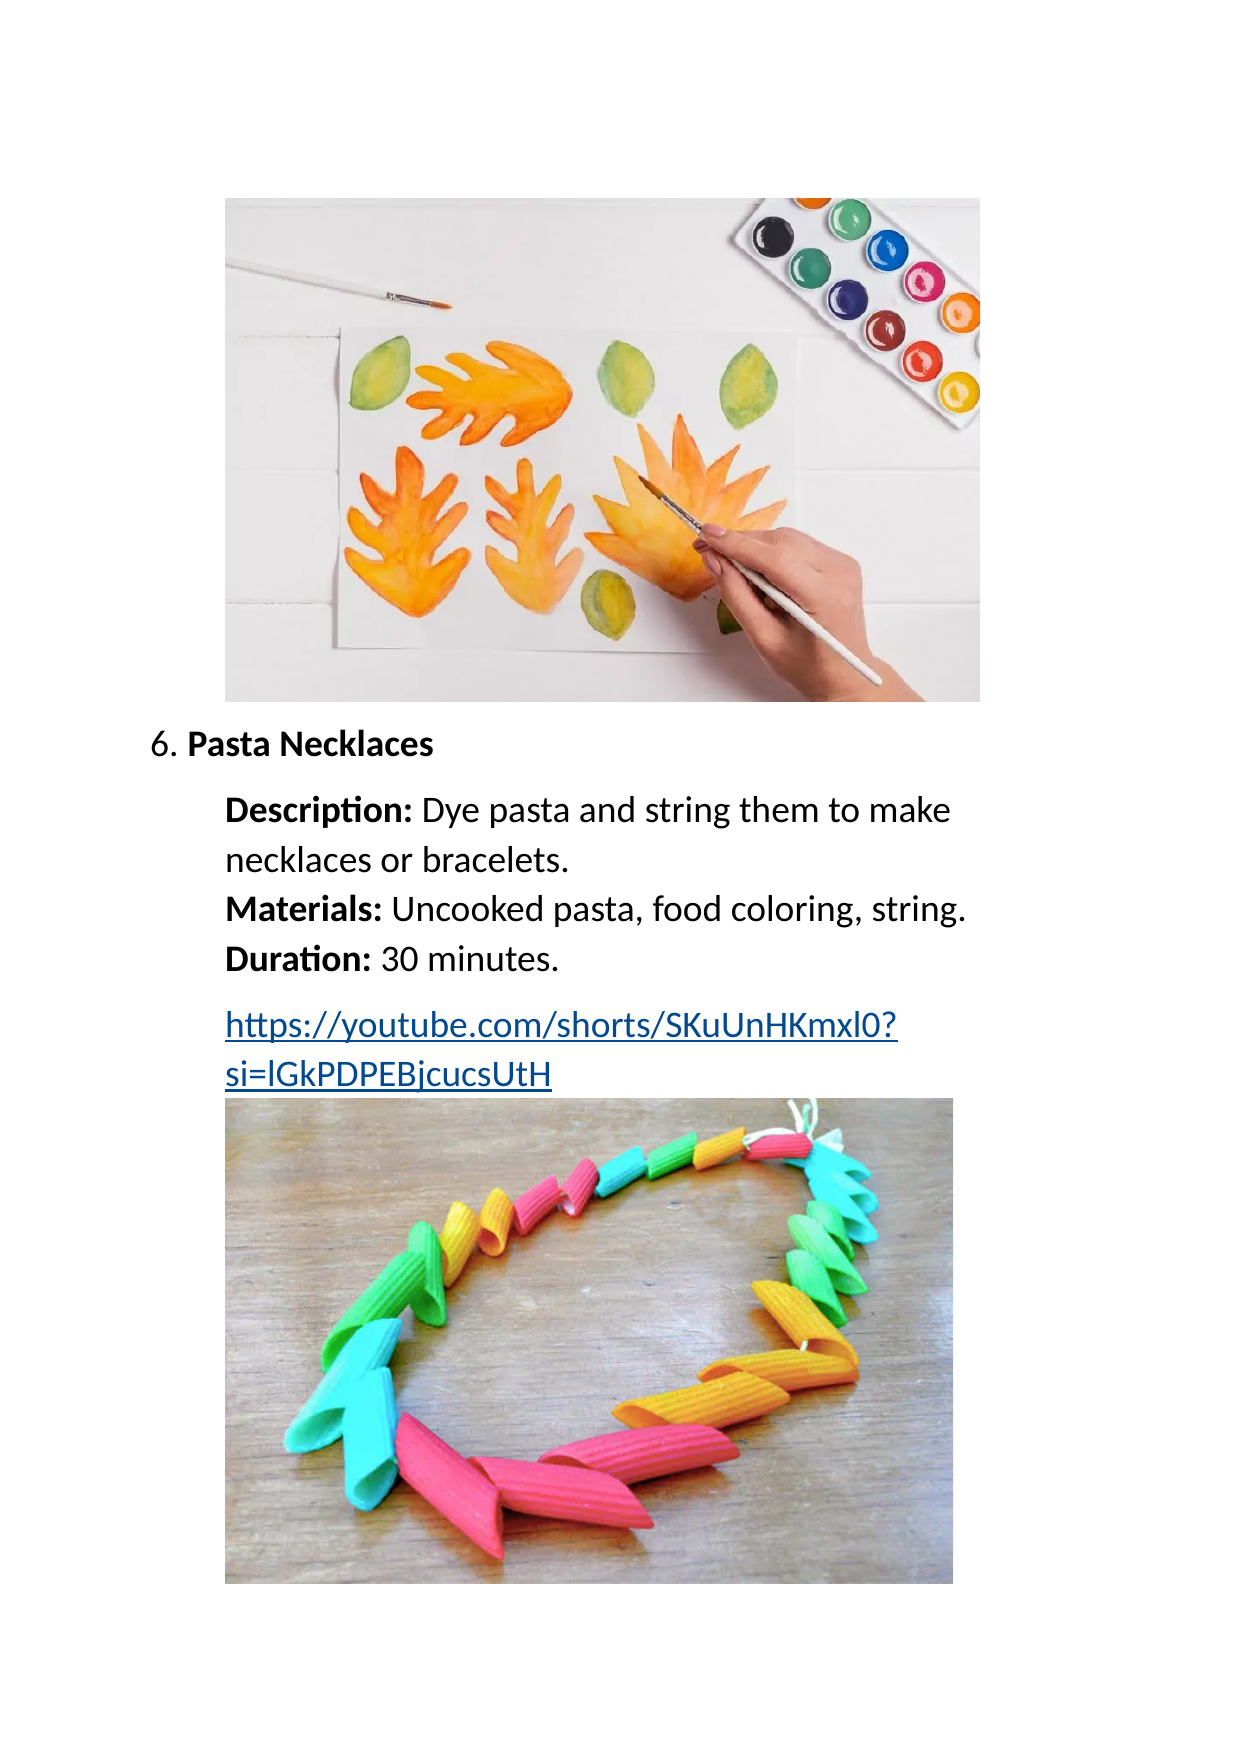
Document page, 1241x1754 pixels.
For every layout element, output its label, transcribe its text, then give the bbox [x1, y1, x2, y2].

text Description: Dye pasta and string them to make necklaces or bracelets. Materials: Uncooked pasta, food coloring, string. Duration: 30 minutes. [225, 786, 1090, 980]
list Pasta Necklaces [150, 720, 1090, 766]
picture [225, 198, 980, 702]
picture [225, 1098, 954, 1584]
